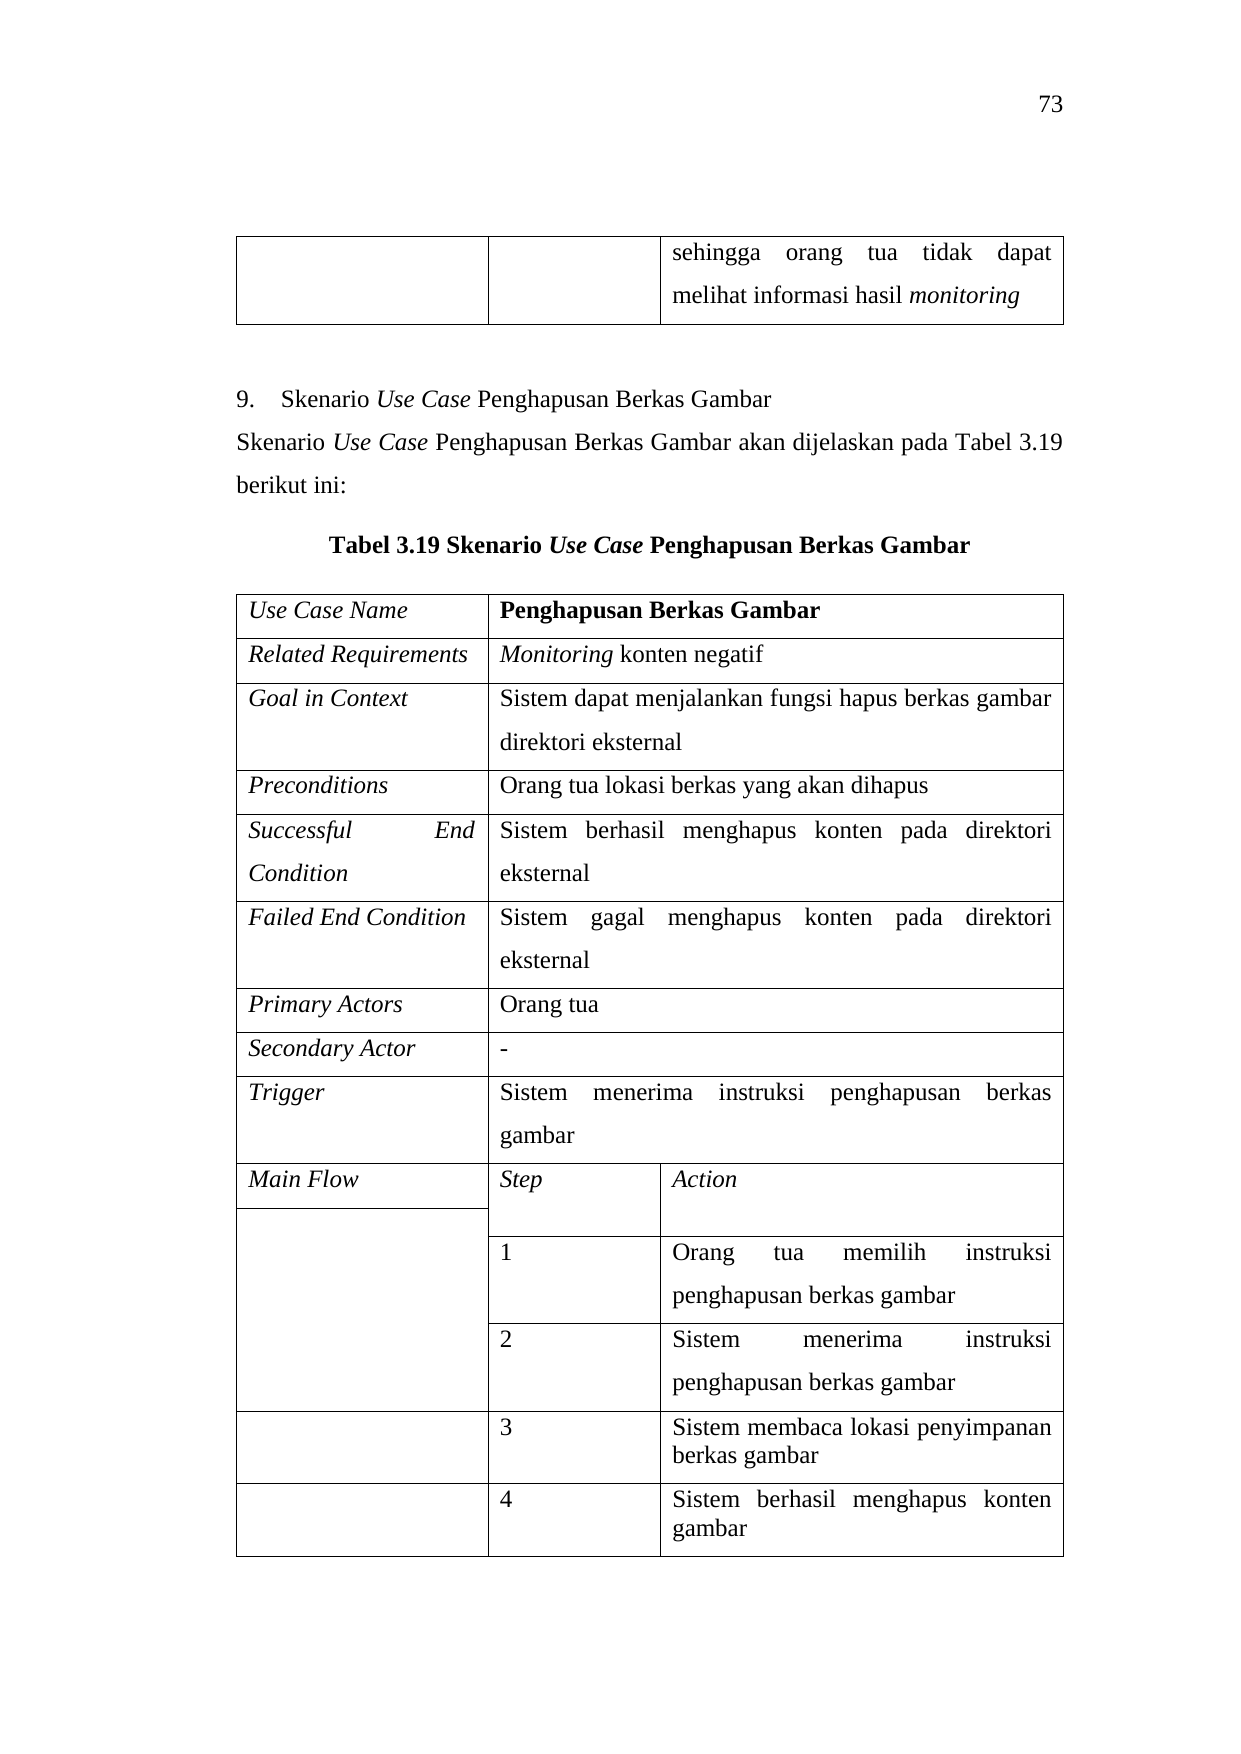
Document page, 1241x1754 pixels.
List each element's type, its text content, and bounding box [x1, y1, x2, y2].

table_cell 4 [489, 1484, 660, 1556]
table_cell Sistem dapat menjalankan fungsi hapus berkas gambar direktori eksternal [489, 684, 1063, 769]
table_cell [237, 237, 488, 323]
table_cell Step [489, 1164, 660, 1236]
list Skenario Use Case Penghapusan Berkas Gambar [236, 384, 1063, 413]
table_cell Action [661, 1164, 1063, 1236]
table_cell Orang tua lokasi berkas yang akan dihapus [489, 771, 1063, 814]
table_cell Orang tua memilih instruksi penghapusan berkas gambar [661, 1237, 1063, 1323]
table_cell Preconditions [237, 771, 488, 814]
table_cell Orang tua [489, 989, 1063, 1032]
table_cell [237, 1412, 488, 1483]
table_cell [237, 1484, 488, 1556]
table_cell Failed End Condition [237, 902, 488, 988]
table_cell 1 [489, 237, 660, 323]
table_cell Sistem gagal menghapus konten pada direktori eksternal [489, 902, 1063, 988]
table_cell Sistem berhasil menghapus konten gambar [661, 1484, 1063, 1556]
table_cell Sistem menerima instruksi penghapusan berkas gambar [489, 1077, 1063, 1163]
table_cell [661, 237, 1063, 323]
table_cell [237, 1209, 488, 1411]
table_cell - [489, 1033, 1063, 1076]
text Skenario Use Case Penghapusan Berkas Gambar akan dijelaskan pada Tabel 3.19 berikut ini: [236, 427, 1063, 499]
table_cell 2 [489, 1324, 660, 1411]
table_cell 3 [489, 1412, 660, 1483]
table_cell Goal in Context [237, 684, 488, 769]
table_cell Successful End Condition [237, 815, 488, 901]
table_cell Sistem berhasil menghapus konten pada direktori eksternal [489, 815, 1063, 901]
table_cell 1 [489, 1237, 660, 1323]
table_cell Secondary Actor [237, 1033, 488, 1076]
table_cell Main Flow [237, 1164, 488, 1207]
table_cell Related Requirements [237, 639, 488, 682]
table_cell Sistem menerima instruksi penghapusan berkas gambar [661, 1324, 1063, 1411]
table_cell Monitoring konten negatif [489, 639, 1063, 682]
table_header Penghapusan Berkas Gambar [489, 595, 1063, 638]
table_cell Sistem membaca lokasi penyimpanan berkas gambar [661, 1412, 1063, 1483]
table_header Use Case Name [237, 595, 488, 638]
table_cell Trigger [237, 1077, 488, 1163]
table_cell Primary Actors [237, 989, 488, 1032]
